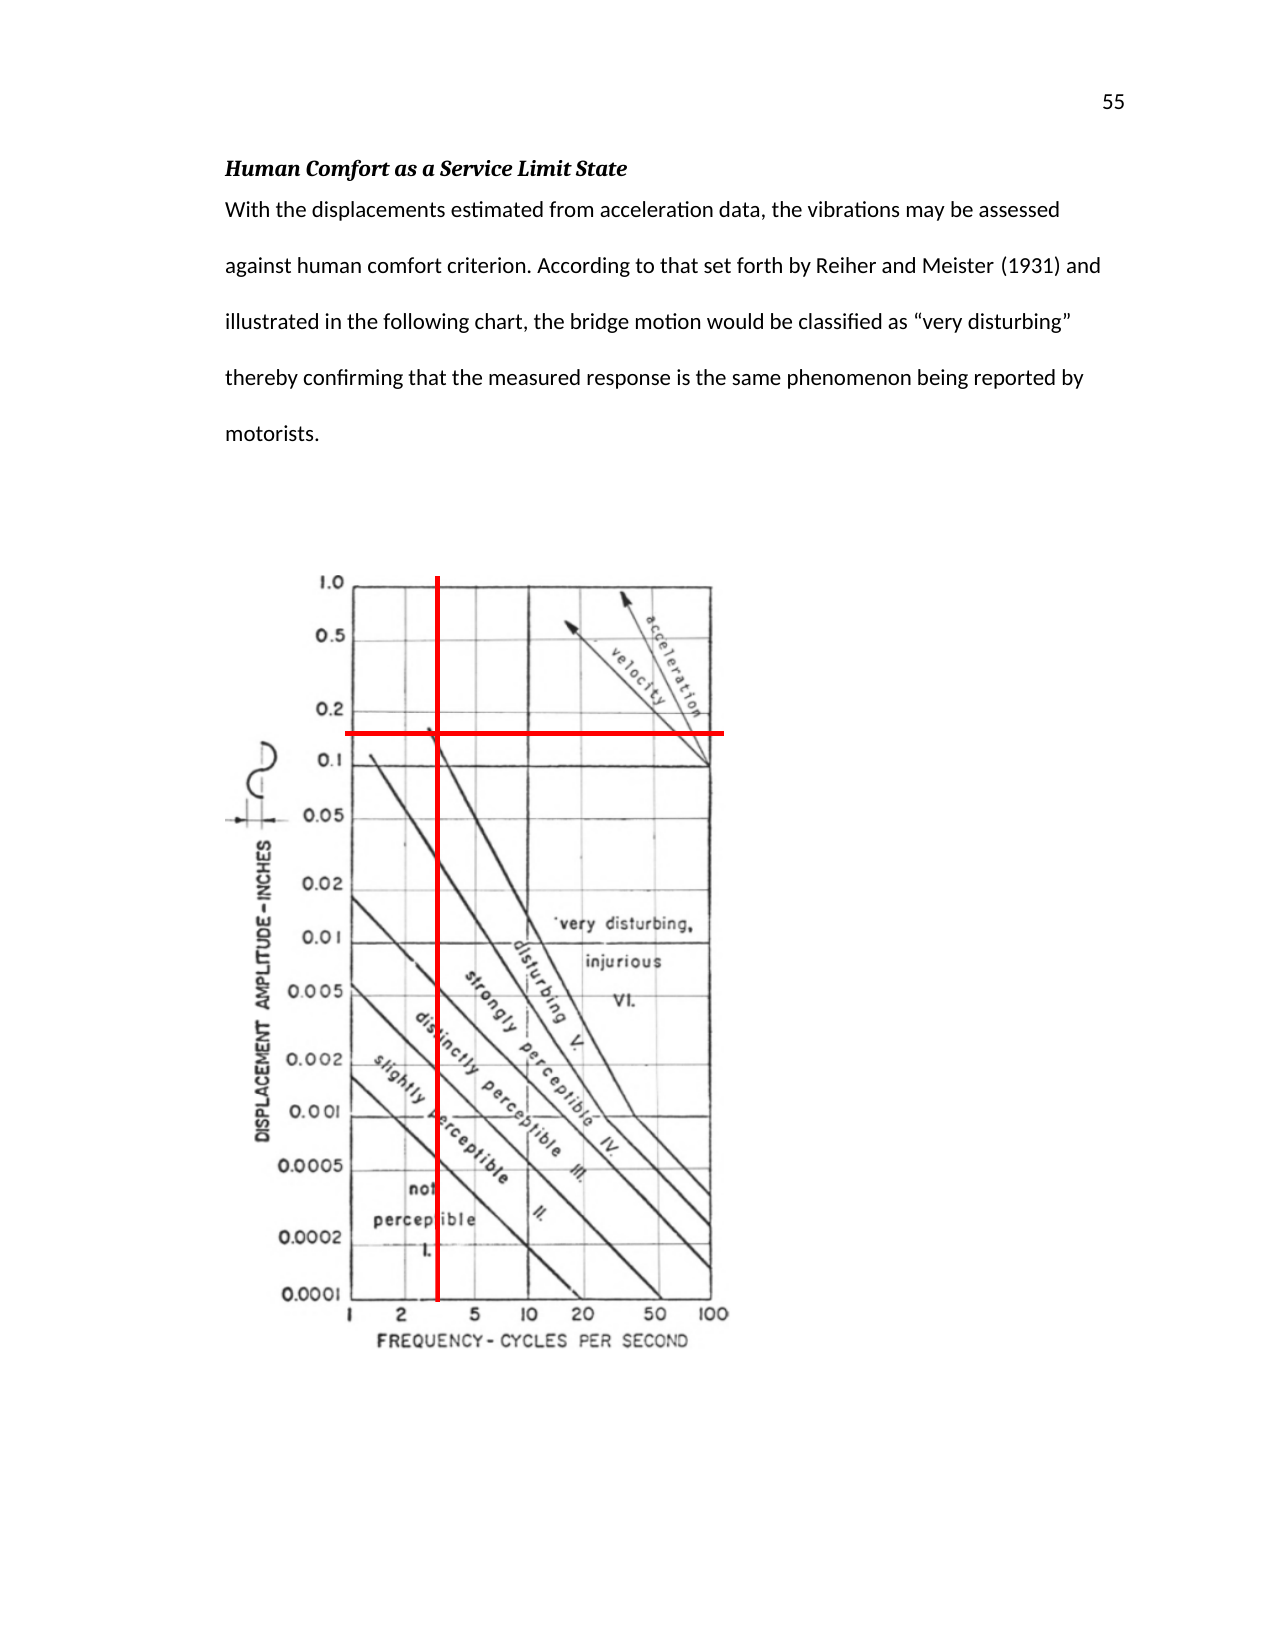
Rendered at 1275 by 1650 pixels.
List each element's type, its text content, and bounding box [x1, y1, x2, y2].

subtitle Human Comfort as a Service Limit State [225, 156, 1125, 182]
picture [225, 575, 751, 1353]
text With the displacements estimated from acceleration data, the vibrations may be assessed against human comfort criterion. According to that set forth by Reiher and Meister (1931) and illustrated in the following chart, the bridge motion would be classified as “very disturbing” thereby confirming that the measured response is the same phenomenon being reported by motorists. [225, 195, 1125, 447]
